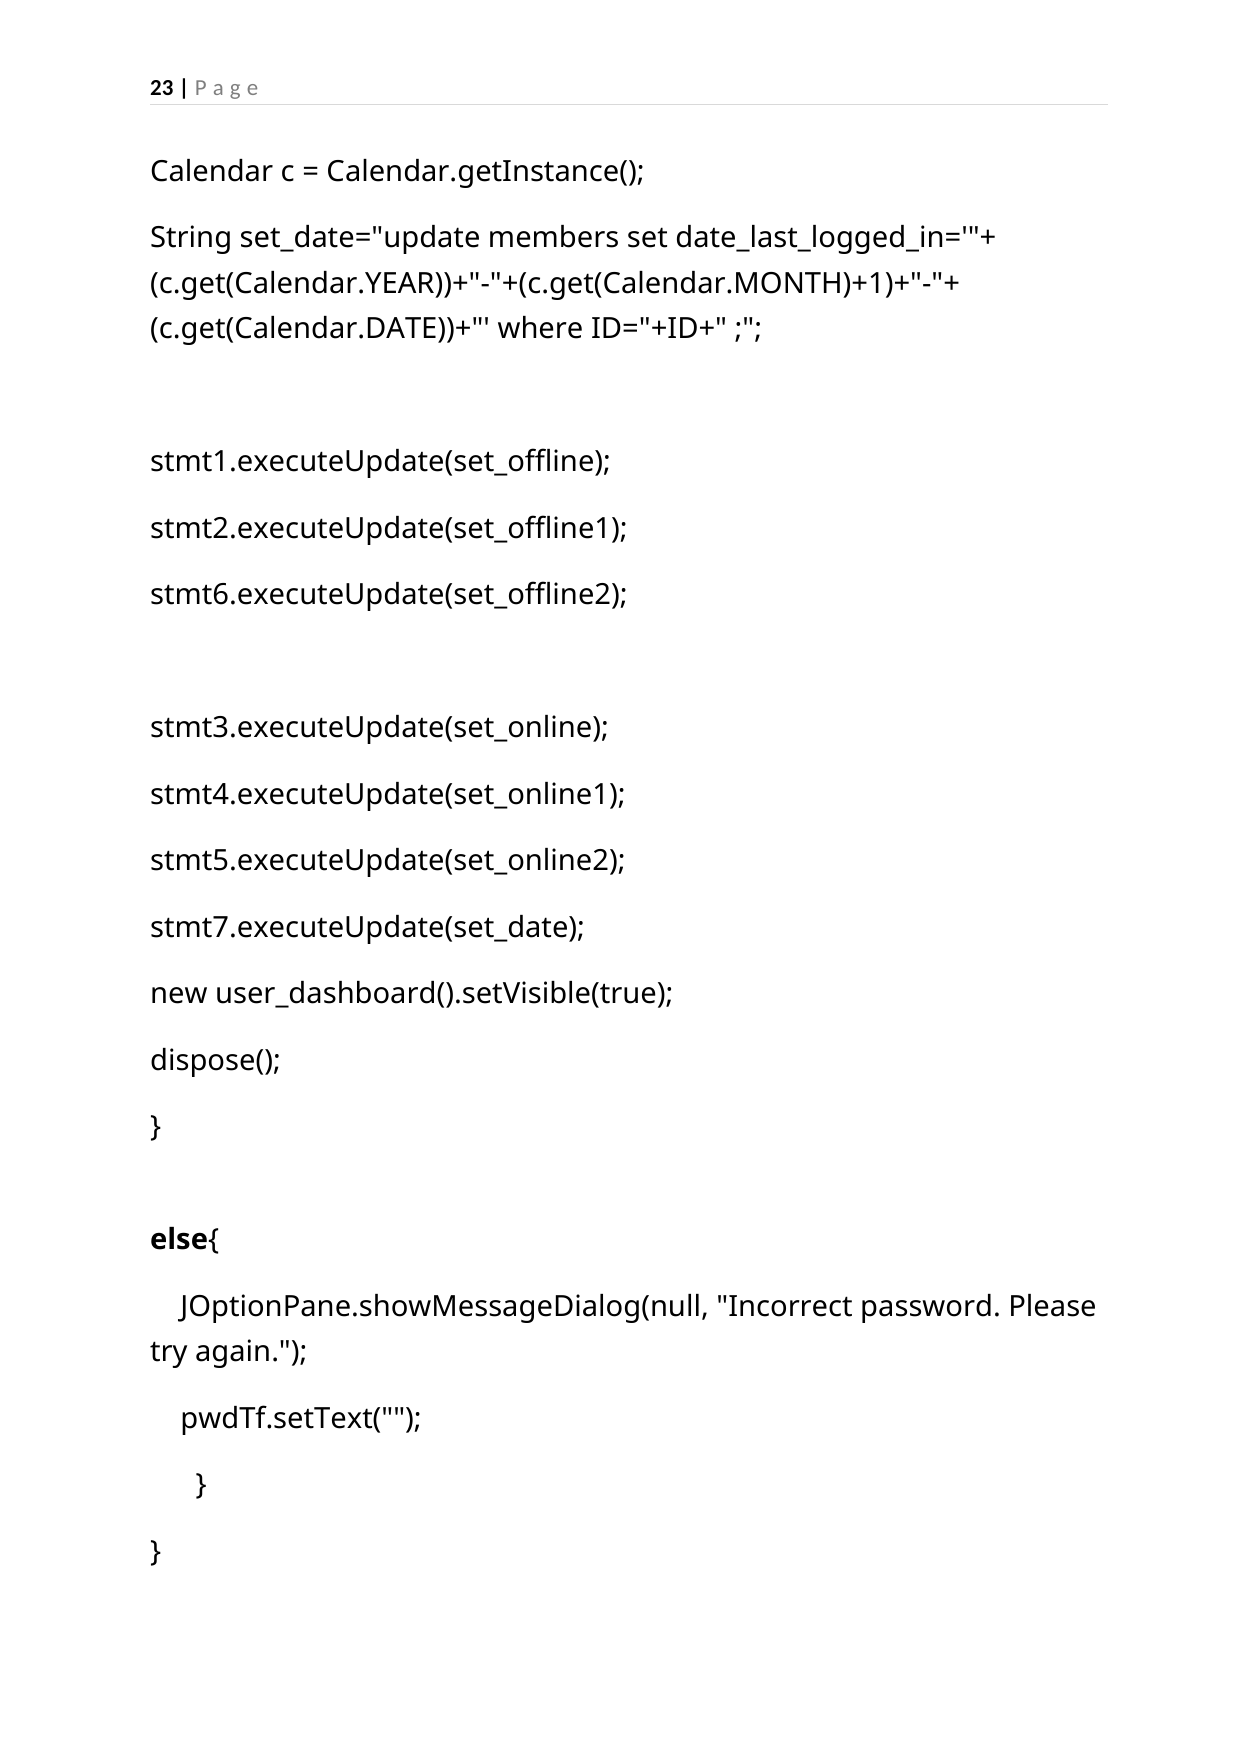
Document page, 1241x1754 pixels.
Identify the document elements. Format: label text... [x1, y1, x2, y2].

text dispose(); [150, 1039, 1108, 1078]
text } [150, 1105, 1108, 1145]
text stmt6.executeUpdate(set_offline2); [150, 573, 1108, 613]
text } [150, 1530, 1108, 1570]
text Calendar c = Calendar.getInstance(); [150, 150, 1108, 190]
text stmt4.executeUpdate(set_online1); [150, 773, 1108, 813]
text stmt7.executeUpdate(set_date); [150, 906, 1108, 946]
text } [150, 1463, 1108, 1503]
text stmt1.executeUpdate(set_offline); [150, 441, 1108, 480]
text pwdTf.setText(""); [150, 1397, 1108, 1437]
text stmt2.executeUpdate(set_offline1); [150, 507, 1108, 547]
text stmt3.executeUpdate(set_online); [150, 706, 1108, 746]
text JOptionPane.showMessageDialog(null, "Incorrect password. Please try again."); [150, 1285, 1108, 1370]
text new user_dashboard().setVisible(true); [150, 972, 1108, 1012]
text else{ [150, 1218, 1108, 1258]
text String set_date="update members set date_last_logged_in='"+(c.get(Calendar.YEAR))+"-"+(c.get(Calendar.MONTH)+1)+"-"+(c.get(Calendar.DATE))+"' where ID="+ID+" ;"; [150, 216, 1108, 347]
text stmt5.executeUpdate(set_online2); [150, 839, 1108, 879]
